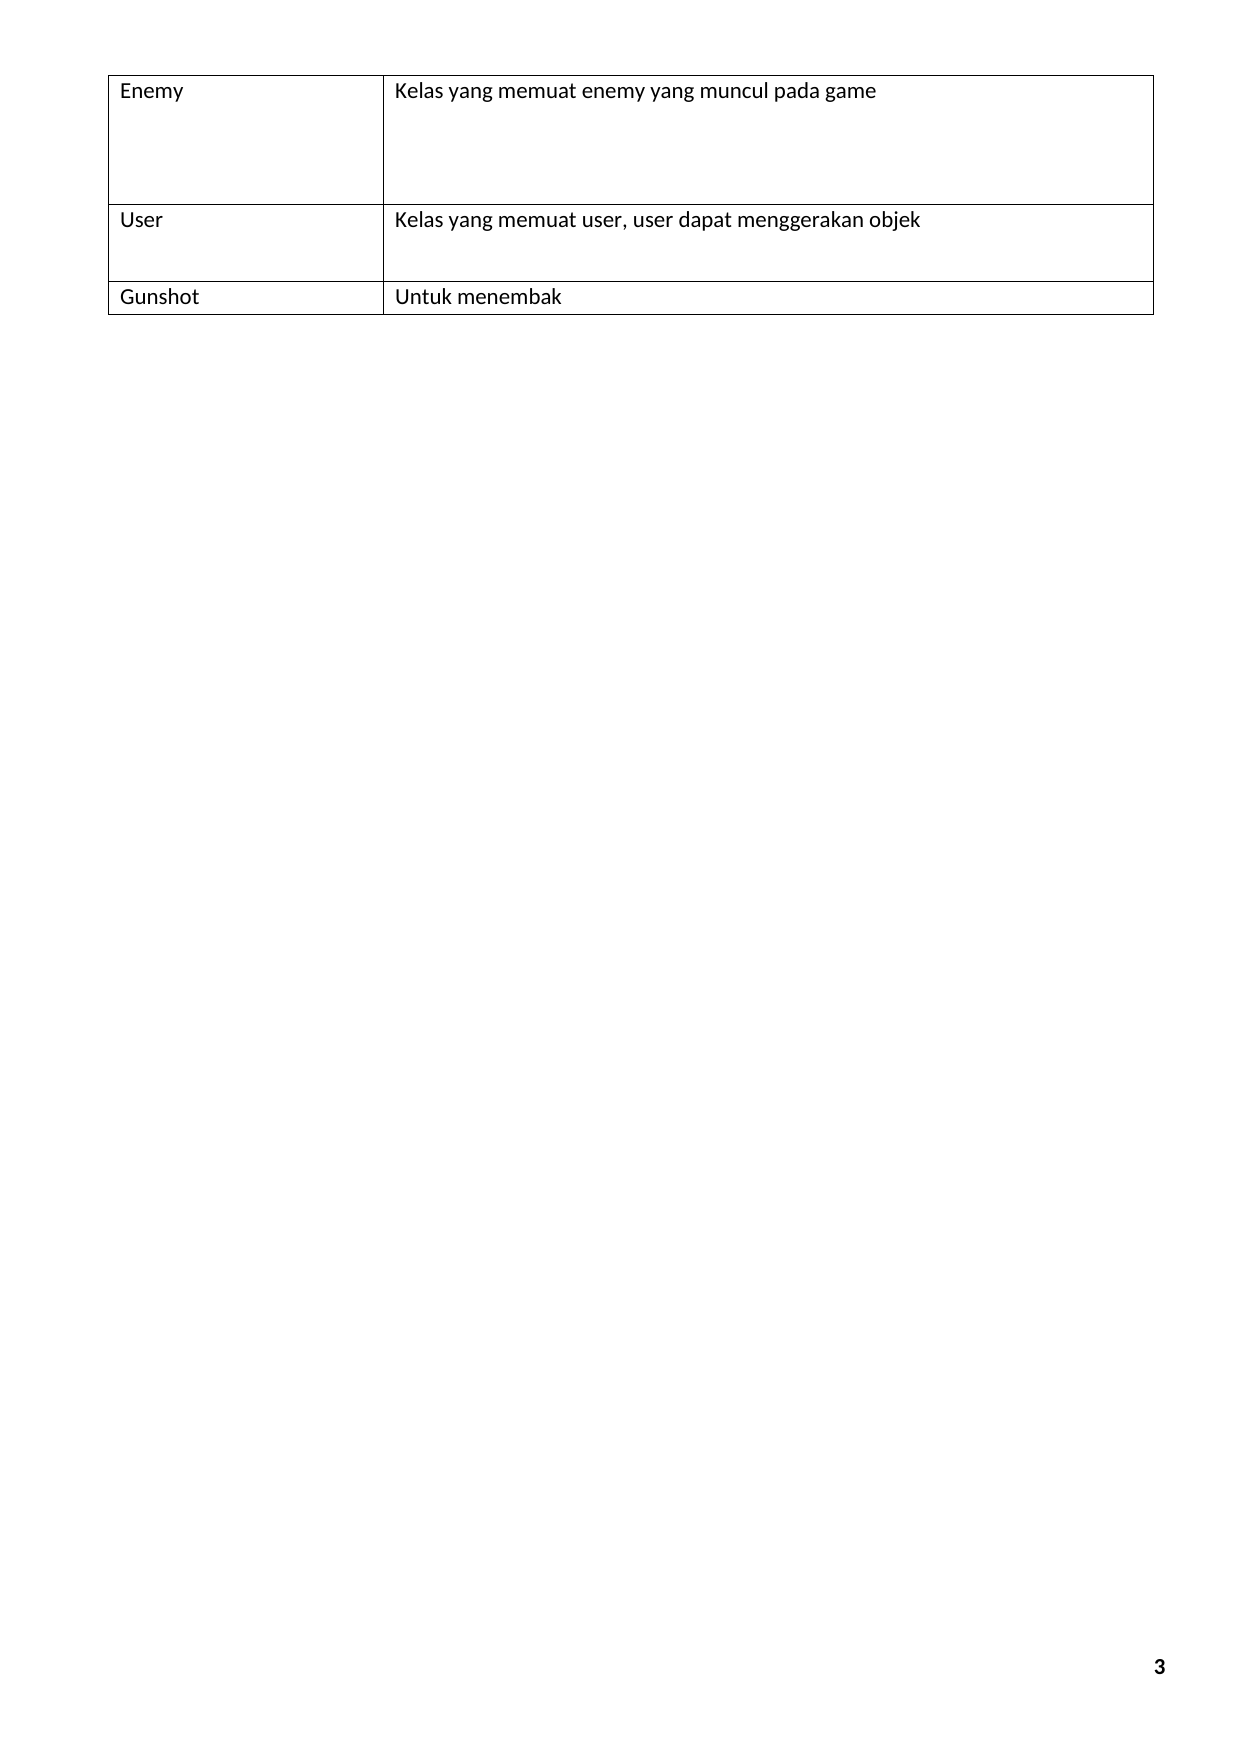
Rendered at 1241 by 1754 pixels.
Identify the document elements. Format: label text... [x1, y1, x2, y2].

table_cell Enemy [109, 76, 383, 204]
table_cell Kelas yang memuat user, user dapat menggerakan objek [384, 205, 1153, 281]
table_cell Gunshot [109, 282, 383, 314]
table_cell Untuk menembak [384, 282, 1153, 314]
table_cell User [109, 205, 383, 281]
table_cell Kelas yang memuat enemy yang muncul pada game [384, 76, 1153, 204]
